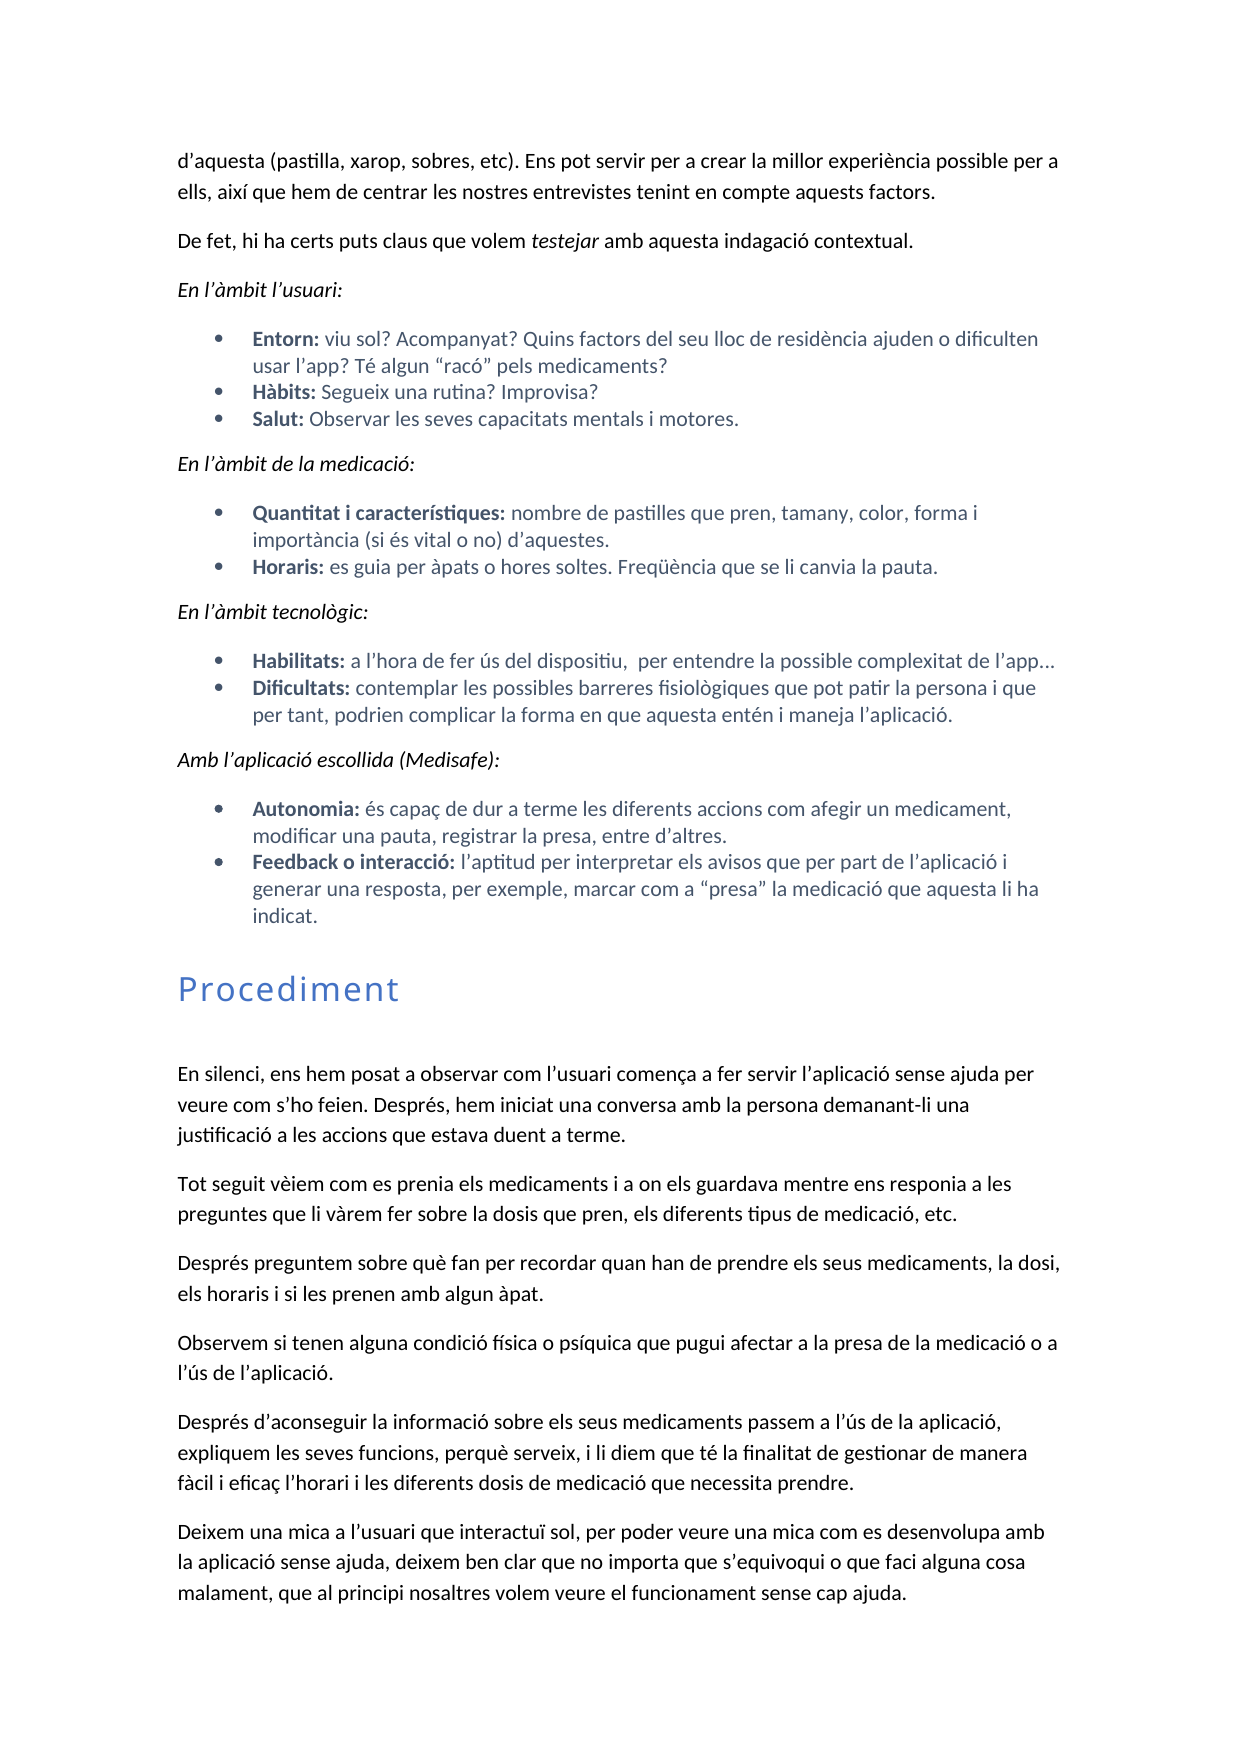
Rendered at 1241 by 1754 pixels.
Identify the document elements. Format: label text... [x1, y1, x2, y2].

text En l’àmbit tecnològic: [177, 598, 1063, 625]
list Feedback o interacció: l’aptitud per interpretar els avisos que per part de l’aplicació i generar una resposta, per exemple, marcar com a “presa” la medicació que aquesta li ha indicat. [215, 848, 1063, 928]
text De fet, hi ha certs puts claus que volem testejar amb aquesta indagació contextual. [177, 227, 1063, 254]
list Dificultats: contemplar les possibles barreres fisiològiques que pot patir la persona i que per tant, podrien complicar la forma en que aquesta entén i maneja l’aplicació. [215, 674, 1063, 727]
list Autonomia: és capaç de dur a terme les diferents accions com afegir un medicament, modificar una pauta, registrar la presa, entre d’altres. [215, 795, 1063, 848]
text Tot seguit vèiem com es prenia els medicaments i a on els guardava mentre ens responia a les preguntes que li vàrem fer sobre la dosis que pren, els diferents tipus de medicació, etc. [177, 1170, 1063, 1227]
list Quantitat i característiques: nombre de pastilles que pren, tamany, color, forma i importància (si és vital o no) d’aquestes. [215, 499, 1063, 553]
subtitle Procediment [177, 966, 1063, 1011]
list Hàbits: Segueix una rutina? Improvisa? [215, 378, 1063, 405]
text Després preguntem sobre què fan per recordar quan han de prendre els seus medicaments, la dosi, els horaris i si les prenen amb algun àpat. [177, 1249, 1063, 1307]
list Entorn: viu sol? Acompanyat? Quins factors del seu lloc de residència ajuden o dificulten usar l’app? Té algun “racó” pels medicaments? [215, 325, 1063, 378]
text Deixem una mica a l’usuari que interactuï sol, per poder veure una mica com es desenvolupa amb la aplicació sense ajuda, deixem ben clar que no importa que s’equivoqui o que faci alguna cosa malament, que al principi nosaltres volem veure el funcionament sense cap ajuda. [177, 1518, 1063, 1605]
text Observem si tenen alguna condició física o psíquica que pugui afectar a la presa de la medicació o a l’ús de l’aplicació. [177, 1329, 1063, 1386]
list Salut: Observar les seves capacitats mentals i motores. [215, 405, 1063, 432]
text Amb l’aplicació escollida (Medisafe): [177, 746, 1063, 773]
list Habilitats: a l’hora de fer ús del dispositiu, per entendre la possible complexitat de l’app... [215, 647, 1063, 674]
list Horaris: es guia per àpats o hores soltes. Freqüència que se li canvia la pauta. [215, 553, 1063, 579]
text En l’àmbit l’usuari: [177, 276, 1063, 303]
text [177, 148, 1063, 204]
text En l’àmbit de la medicació: [177, 451, 1063, 477]
text En silenci, ens hem posat a observar com l’usuari comença a fer servir l’aplicació sense ajuda per veure com s’ho feien. Després, hem iniciat una conversa amb la persona demanant-li una justificació a les accions que estava duent a terme. [177, 1061, 1063, 1148]
text Després d’aconseguir la informació sobre els seus medicaments passem a l’ús de la aplicació, expliquem les seves funcions, perquè serveix, i li diem que té la finalitat de gestionar de manera fàcil i eficaç l’horari i les diferents dosis de medicació que necessita prendre. [177, 1408, 1063, 1496]
